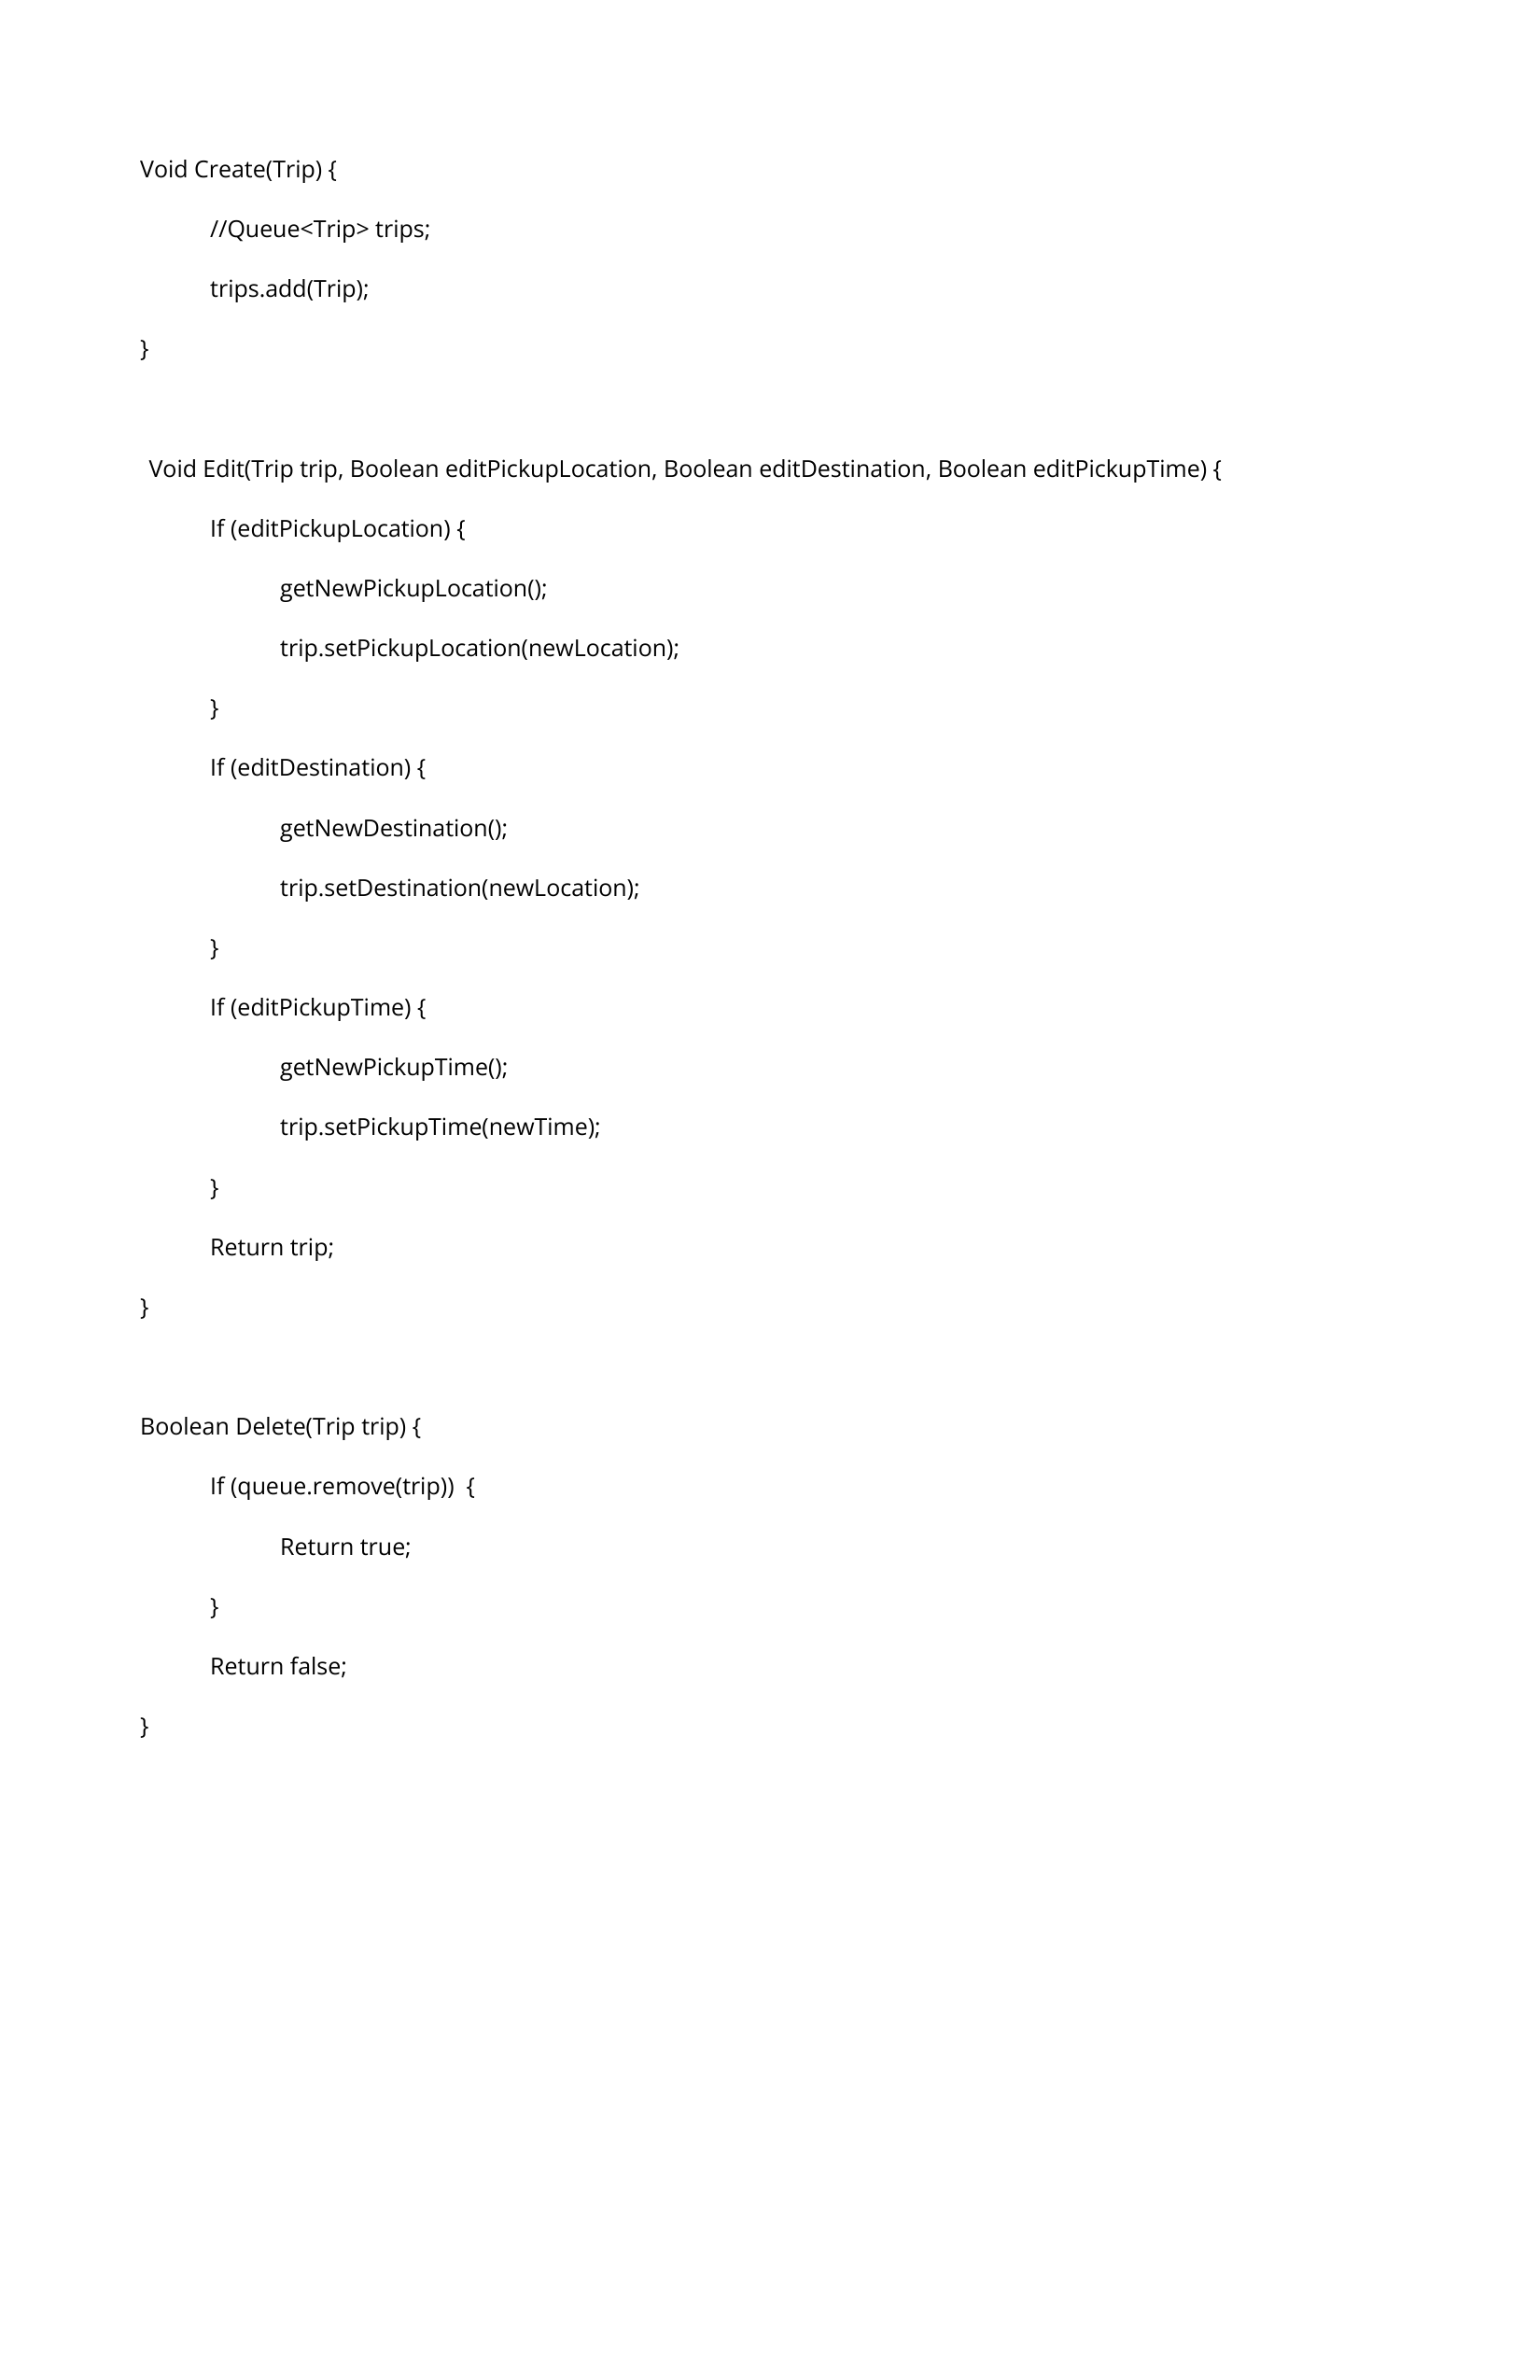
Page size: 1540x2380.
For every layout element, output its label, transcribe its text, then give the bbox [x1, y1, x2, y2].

text Return trip; [140, 1230, 1400, 1262]
text If (queue.remove(trip)) { [140, 1470, 1400, 1502]
text trips.add(Trip); [140, 273, 1400, 304]
text If (editPickupLocation) { [148, 511, 1400, 543]
text Boolean Delete(Trip trip) { [140, 1410, 1400, 1442]
text getNewDestination(); [140, 811, 1400, 843]
text } [140, 1290, 1400, 1323]
text If (editPickupTime) { [140, 991, 1400, 1023]
text getNewPickupTime(); [140, 1051, 1400, 1083]
text trip.setPickupLocation(newLocation); [140, 632, 1400, 664]
text Return false; [140, 1649, 1400, 1682]
text trip.setPickupTime(newTime); [140, 1111, 1400, 1142]
text } [140, 1710, 1400, 1742]
text //Queue<Trip> trips; [140, 212, 1400, 245]
text Return true; [140, 1530, 1400, 1561]
text } [140, 931, 1400, 963]
text } [140, 332, 1400, 364]
text Void Create(Trip) { [140, 152, 1400, 184]
text getNewPickupLocation(); [140, 571, 1400, 604]
text } [140, 1170, 1400, 1202]
text } [140, 692, 1400, 723]
text If (editDestination) { [140, 751, 1400, 783]
text } [140, 1589, 1400, 1621]
text trip.setDestination(newLocation); [140, 871, 1400, 903]
text Void Edit(Trip trip, Boolean editPickupLocation, Boolean editDestination, Boolean editPickupTime) { [148, 452, 1400, 483]
